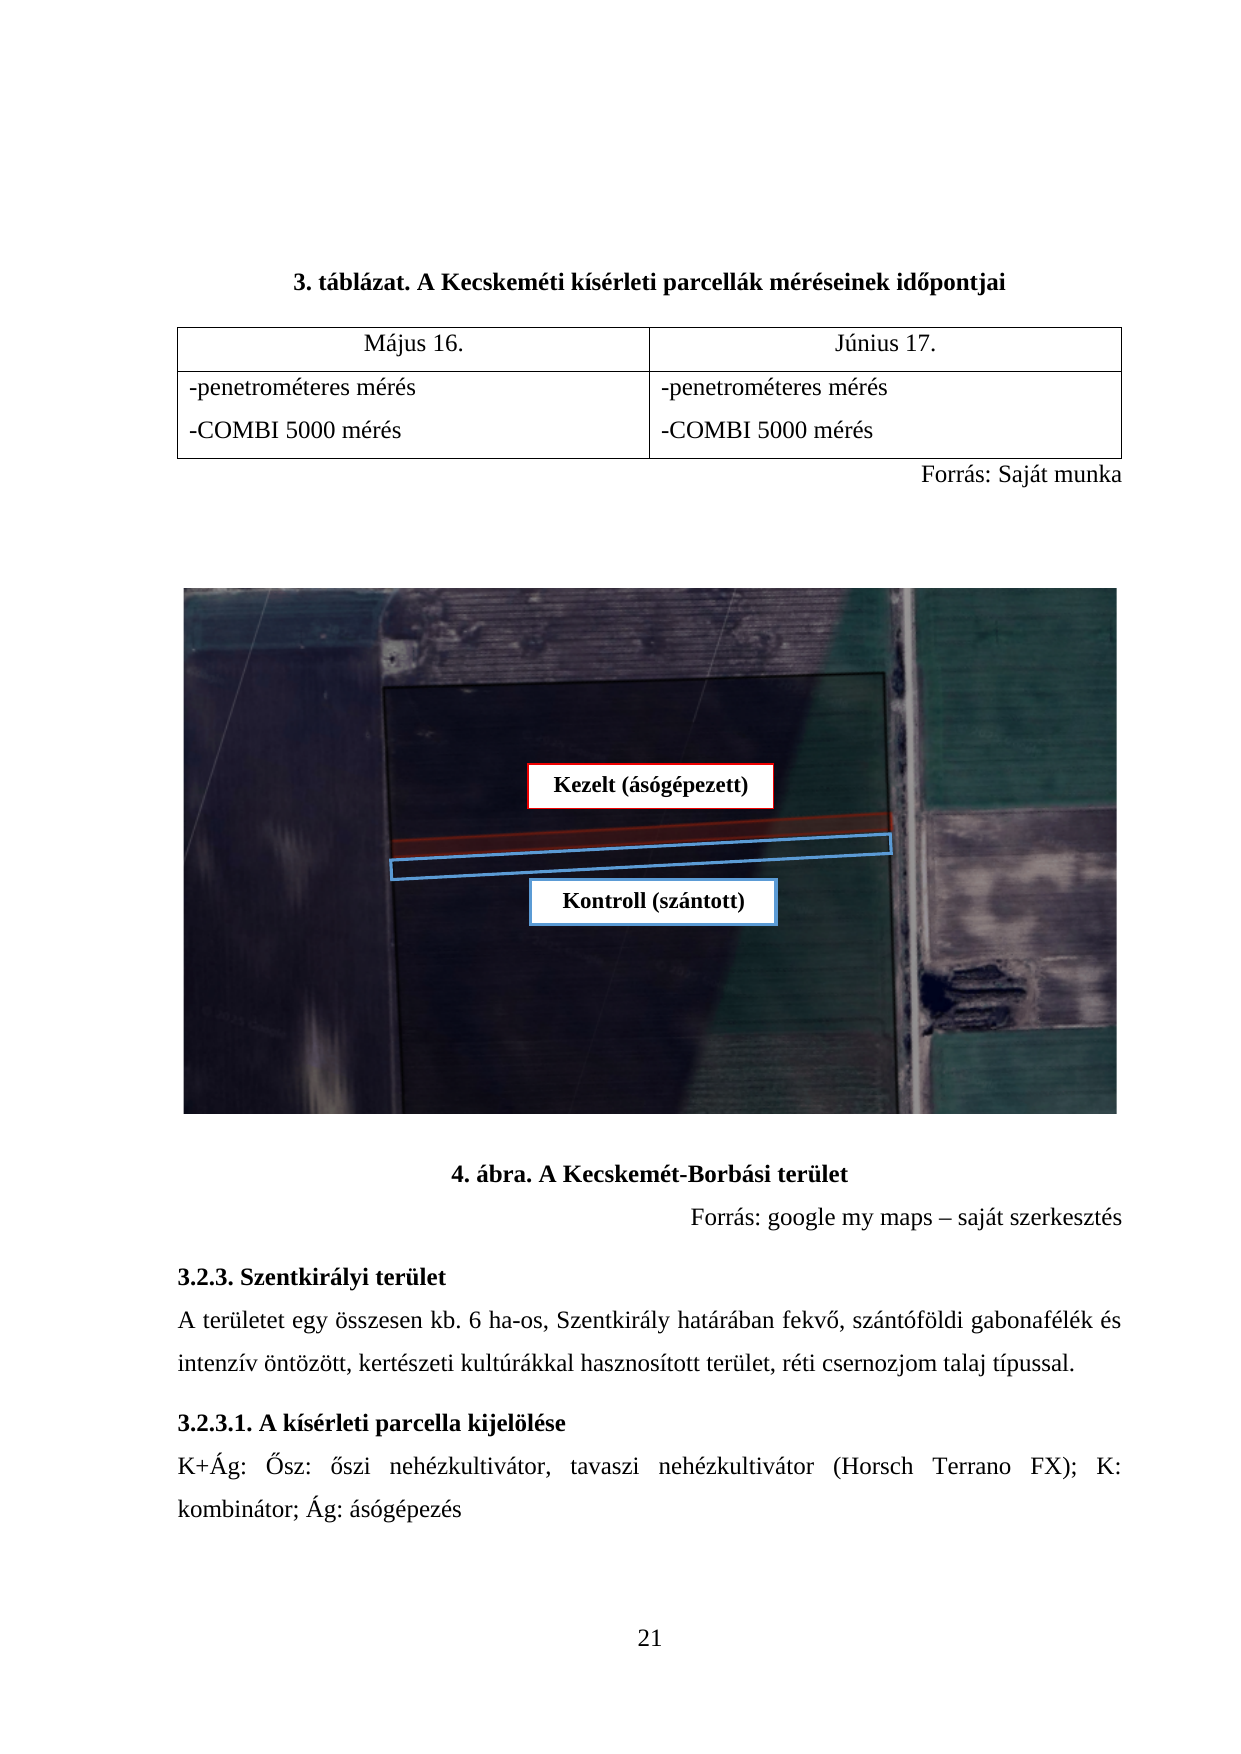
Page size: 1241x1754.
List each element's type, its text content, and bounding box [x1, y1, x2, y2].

text Forrás: google my maps – saját szerkesztés [177, 1202, 1122, 1231]
text K+Ág: Ősz: őszi nehézkultivátor, tavaszi nehézkultivátor (Horsch Terrano FX); K: kombinátor; Ág: ásógépezés [177, 1451, 1122, 1523]
subtitle 3.2.3.1. A kísérleti parcella kijelölése [177, 1408, 1122, 1437]
table_header Május 16. [178, 328, 649, 371]
table_cell -penetrométeres mérés -COMBI 5000 mérés [650, 372, 1121, 458]
text A területet egy összesen kb. 6 ha-os, Szentkirály határában fekvő, szántóföldi gabonafélék és intenzív öntözött, kertészeti kultúrákkal hasznosított terület, réti csernozjom talaj típussal. [177, 1305, 1122, 1377]
text 3. táblázat. A Kecskeméti kísérleti parcellák méréseinek időpontjai [177, 267, 1122, 296]
table_cell -penetrométeres mérés -COMBI 5000 mérés [178, 372, 649, 458]
subtitle 3.2.3. Szentkirályi terület [177, 1262, 1122, 1291]
table_header Június 17. [650, 328, 1121, 371]
text Forrás: Saját munka [177, 459, 1122, 488]
picture [183, 588, 1117, 1114]
